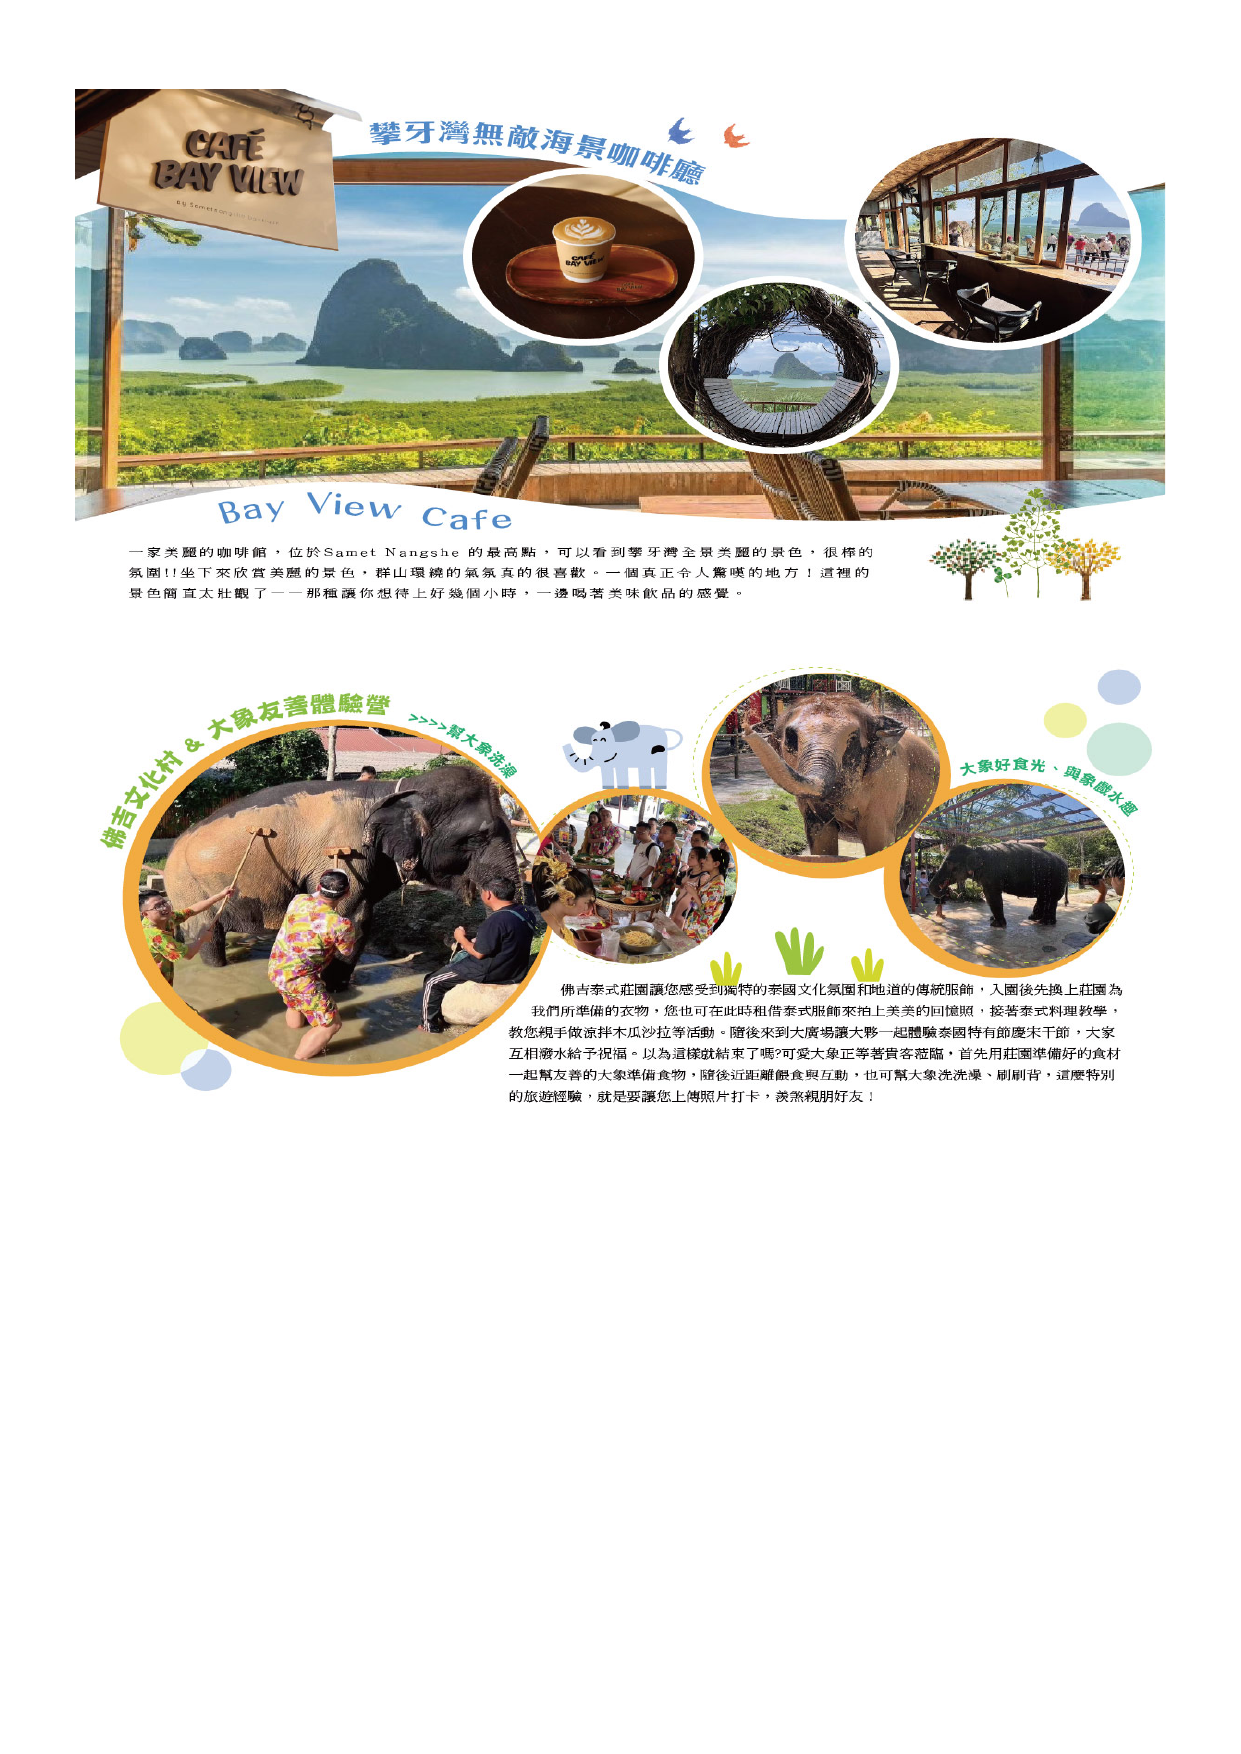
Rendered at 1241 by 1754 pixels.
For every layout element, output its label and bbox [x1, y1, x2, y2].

picture [75, 89, 1166, 621]
picture [75, 652, 1166, 1131]
